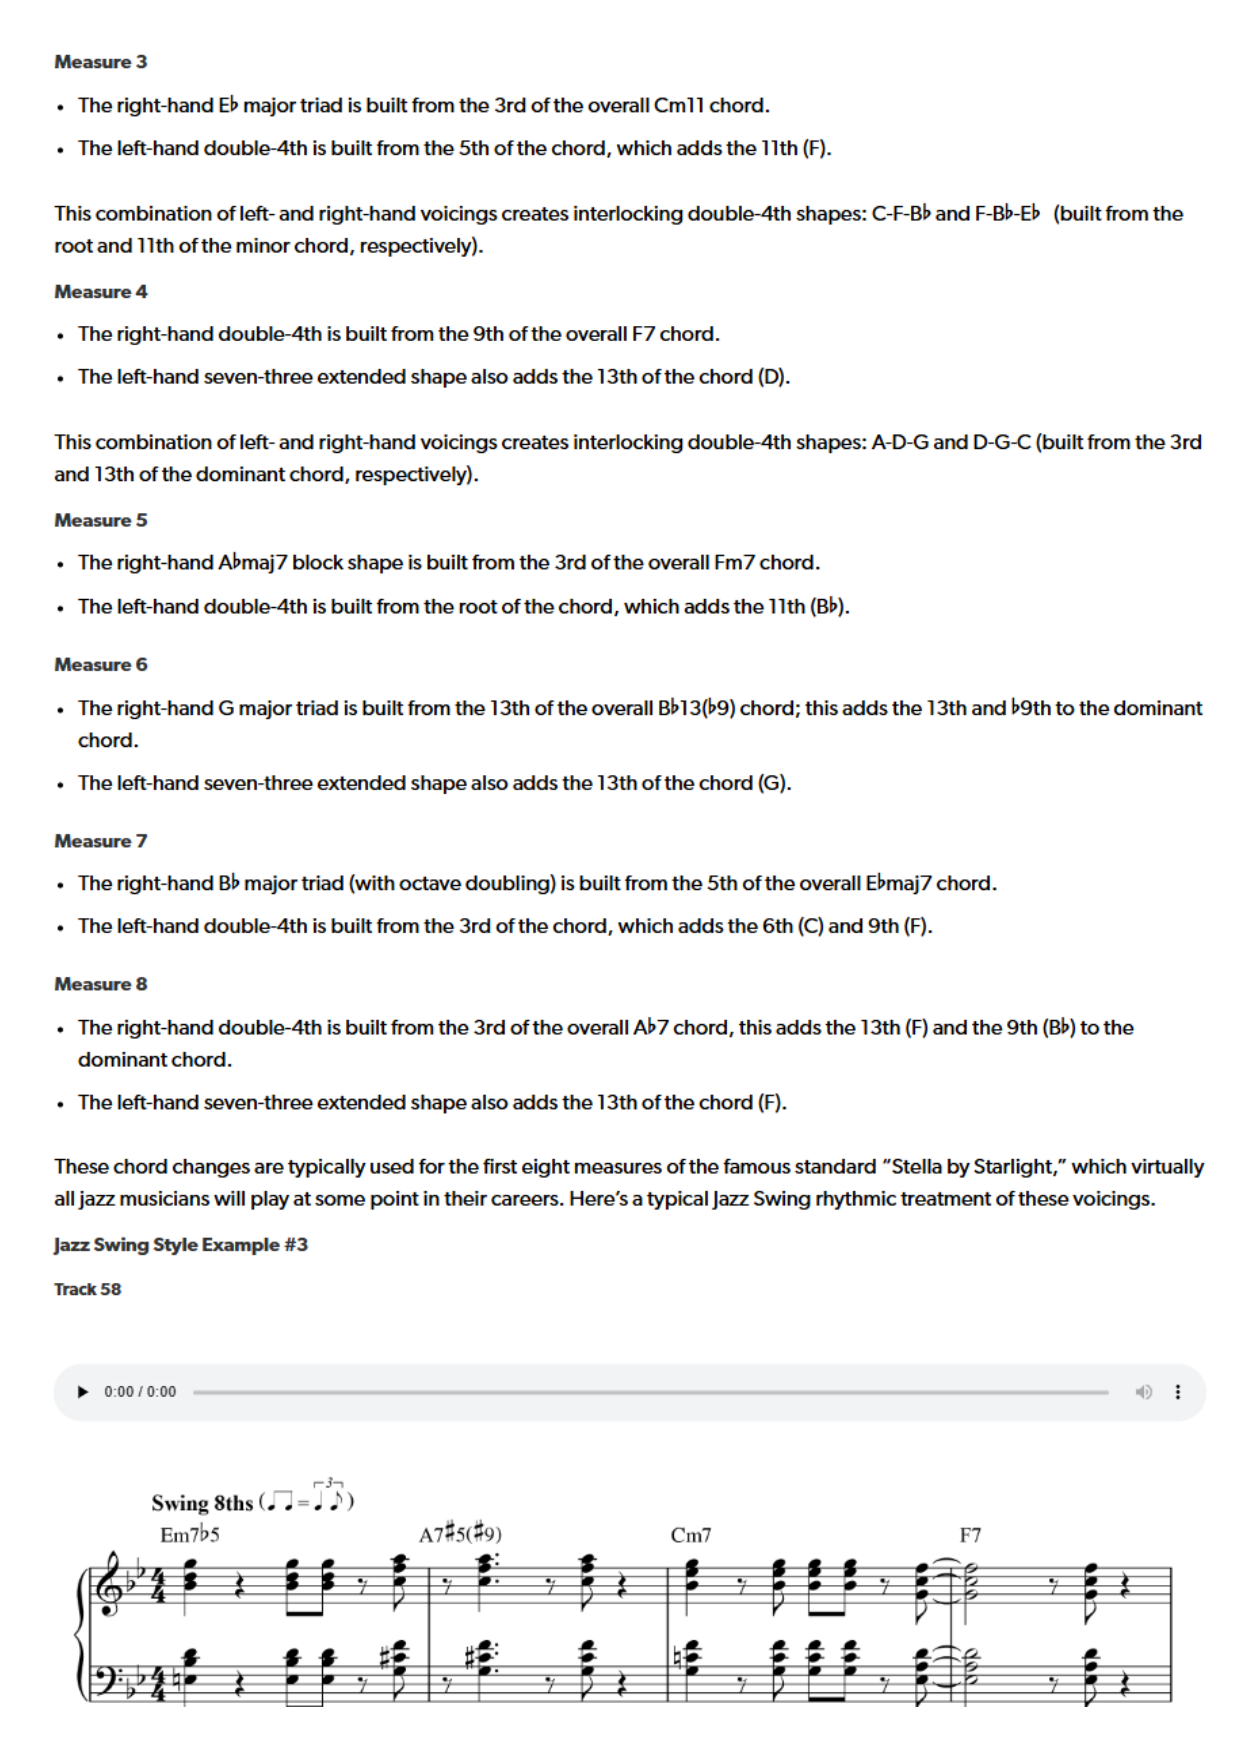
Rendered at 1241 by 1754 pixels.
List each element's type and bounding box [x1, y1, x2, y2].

picture [47, 47, 1208, 1707]
